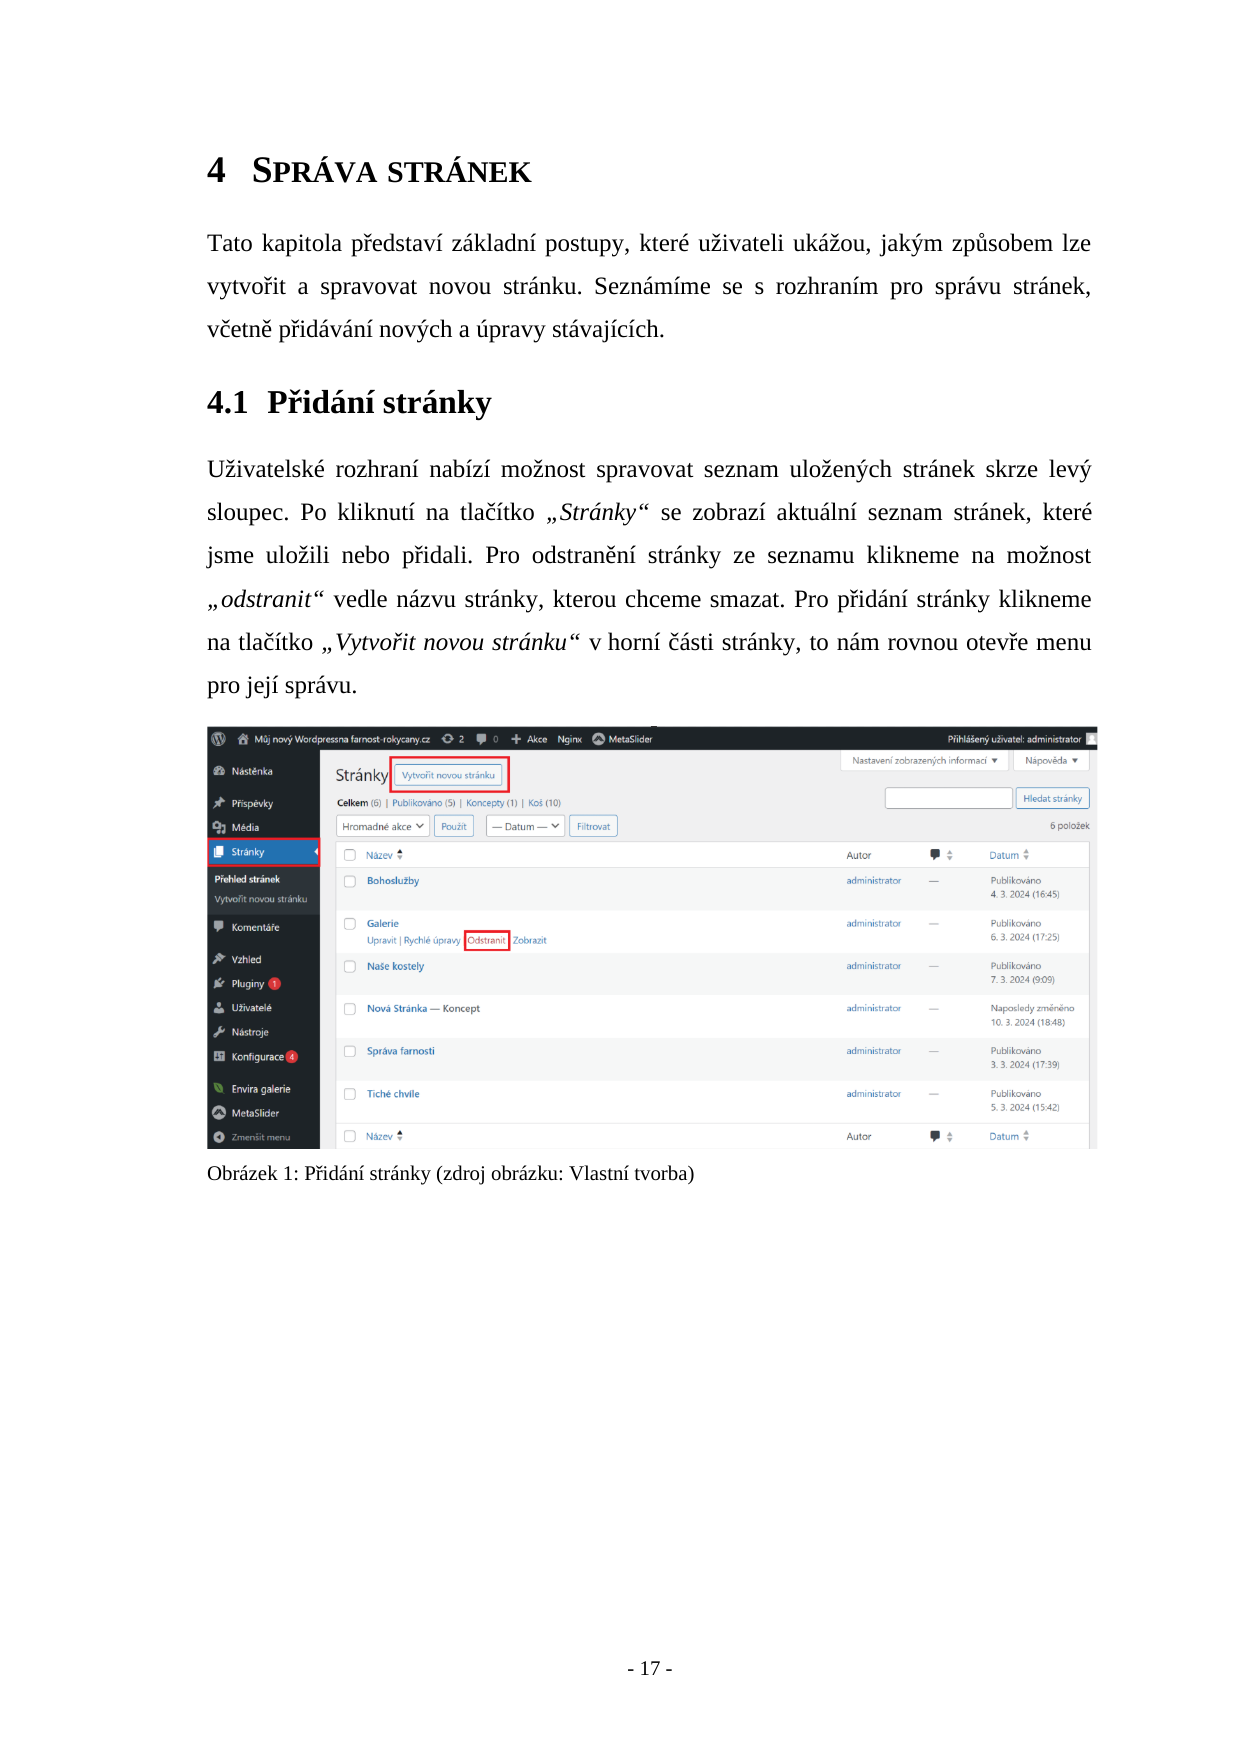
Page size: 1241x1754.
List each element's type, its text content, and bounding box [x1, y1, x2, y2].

text Uživatelské rozhraní nabízí možnost spravovat seznam uložených stránek skrze levý sloupec. Po kliknutí na tlačítko „Stránky“ se zobrazí aktuální seznam stránek, které jsme uložili nebo přidali. Pro odstranění stránky ze seznamu klikneme na možnost „odstranit“ vedle názvu stránky, kterou chceme smazat. Pro přidání stránky klikneme na tlačítko „Vytvořit novou stránku“ v horní části stránky, to nám rovnou otevře menu pro její správu. [207, 454, 1092, 699]
subtitle Přidání stránky [207, 383, 1092, 421]
subtitle Správa stránek [207, 148, 1092, 191]
text Tato kapitola představí základní postupy, které uživateli ukážou, jakým způsobem lze vytvořit a spravovat novou stránku. Seznámíme se s rozhraním pro správu stránek, včetně přidávání nových a úpravy stávajících. [207, 228, 1092, 343]
picture [206, 726, 1097, 1148]
